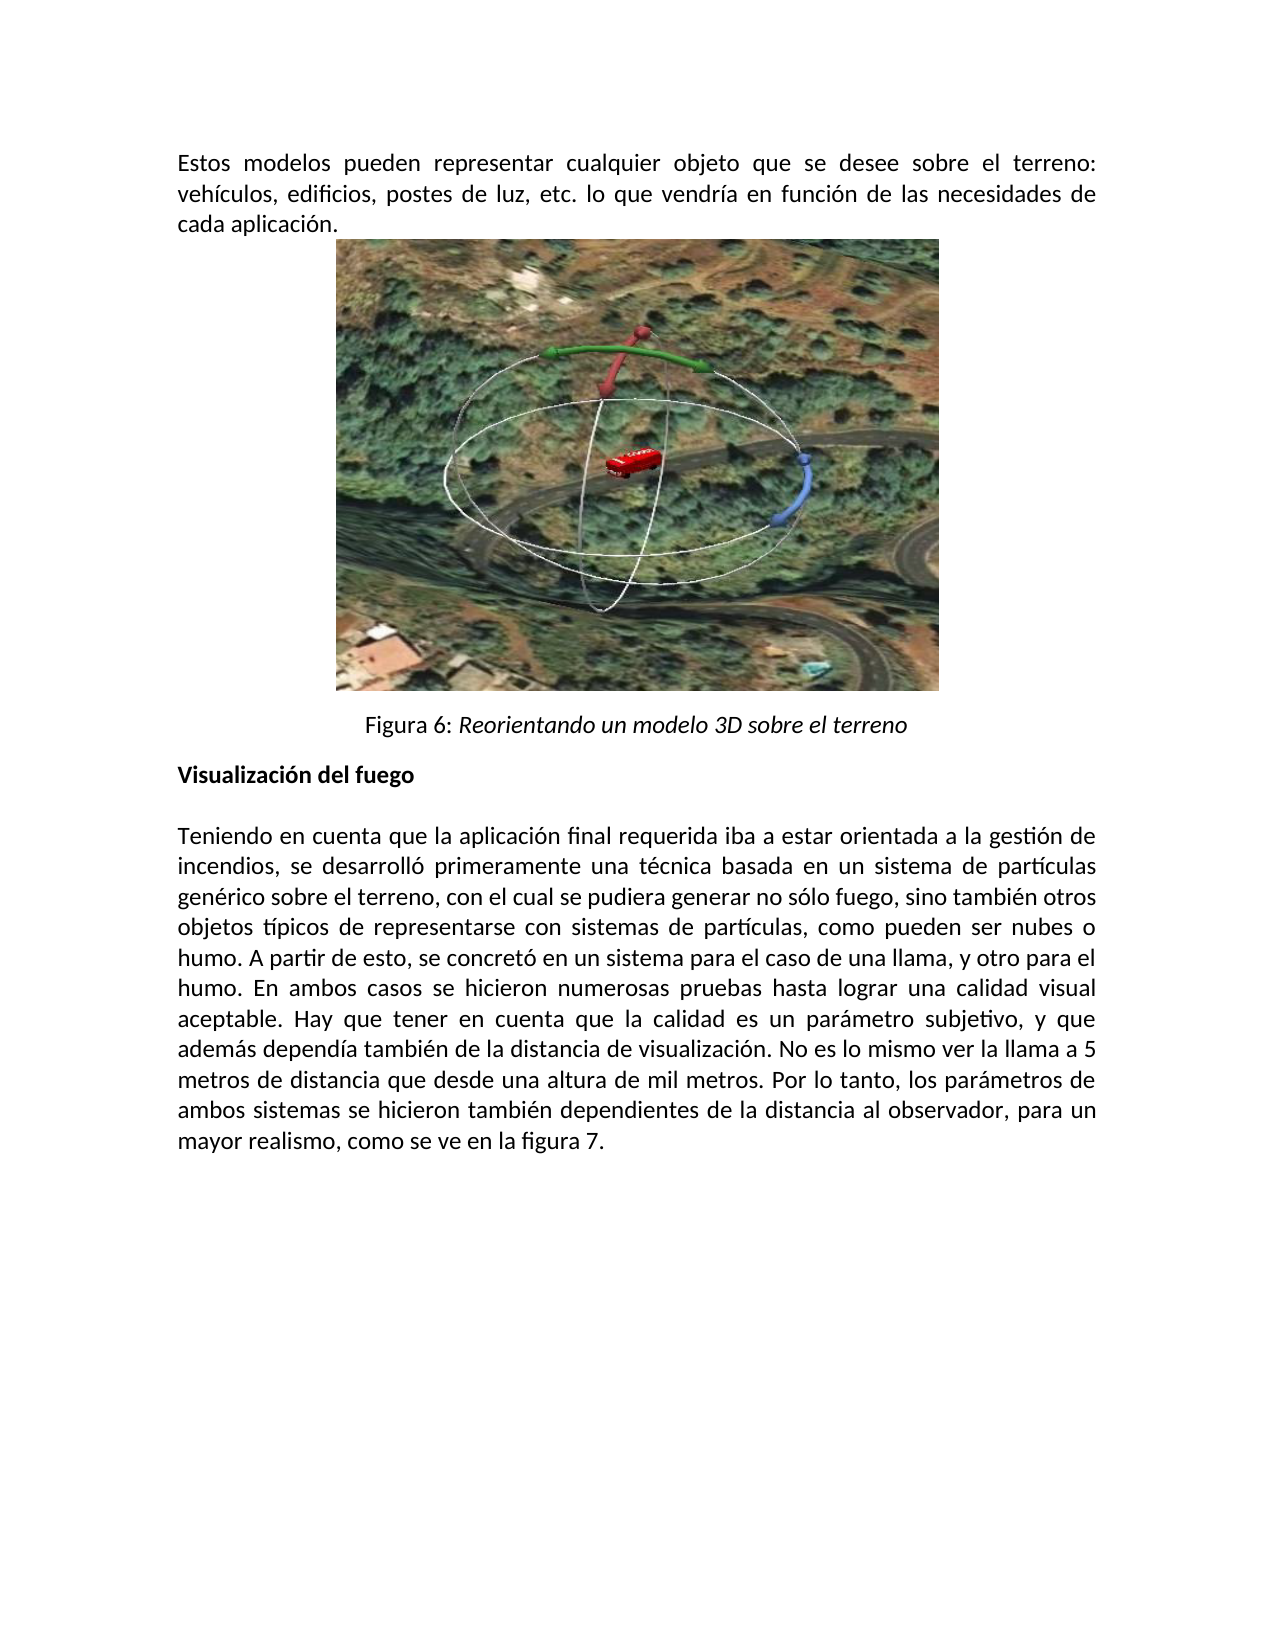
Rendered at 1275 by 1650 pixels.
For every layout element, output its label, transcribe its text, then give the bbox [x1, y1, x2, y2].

text Figura 6: Reorientando un modelo 3D sobre el terreno [177, 709, 1098, 740]
text Estos modelos pueden representar cualquier objeto que se desee sobre el terreno: vehículos, edificios, postes de luz, etc. lo que vendría en función de las necesidades de cada aplicación. [177, 148, 1098, 239]
text Visualización del fuego [177, 759, 1098, 789]
text Teniendo en cuenta que la aplicación final requerida iba a estar orientada a la gestión de incendios, se desarrolló primeramente una técnica basada en un sistema de partículas genérico sobre el terreno, con el cual se pudiera generar no sólo fuego, sino también otros objetos típicos de representarse con sistemas de partículas, como pueden ser nubes o humo. A partir de esto, se concretó en un sistema para el caso de una llama, y otro para el humo. En ambos casos se hicieron numerosas pruebas hasta lograr una calidad visual aceptable. Hay que tener en cuenta que la calidad es un parámetro subjetivo, y que además dependía también de la distancia de visualización. No es lo mismo ver la llama a 5 metros de distancia que desde una altura de mil metros. Por lo tanto, los parámetros de ambos sistemas se hicieron también dependientes de la distancia al observador, para un mayor realismo, como se ve en la figura 7. [177, 820, 1098, 1156]
